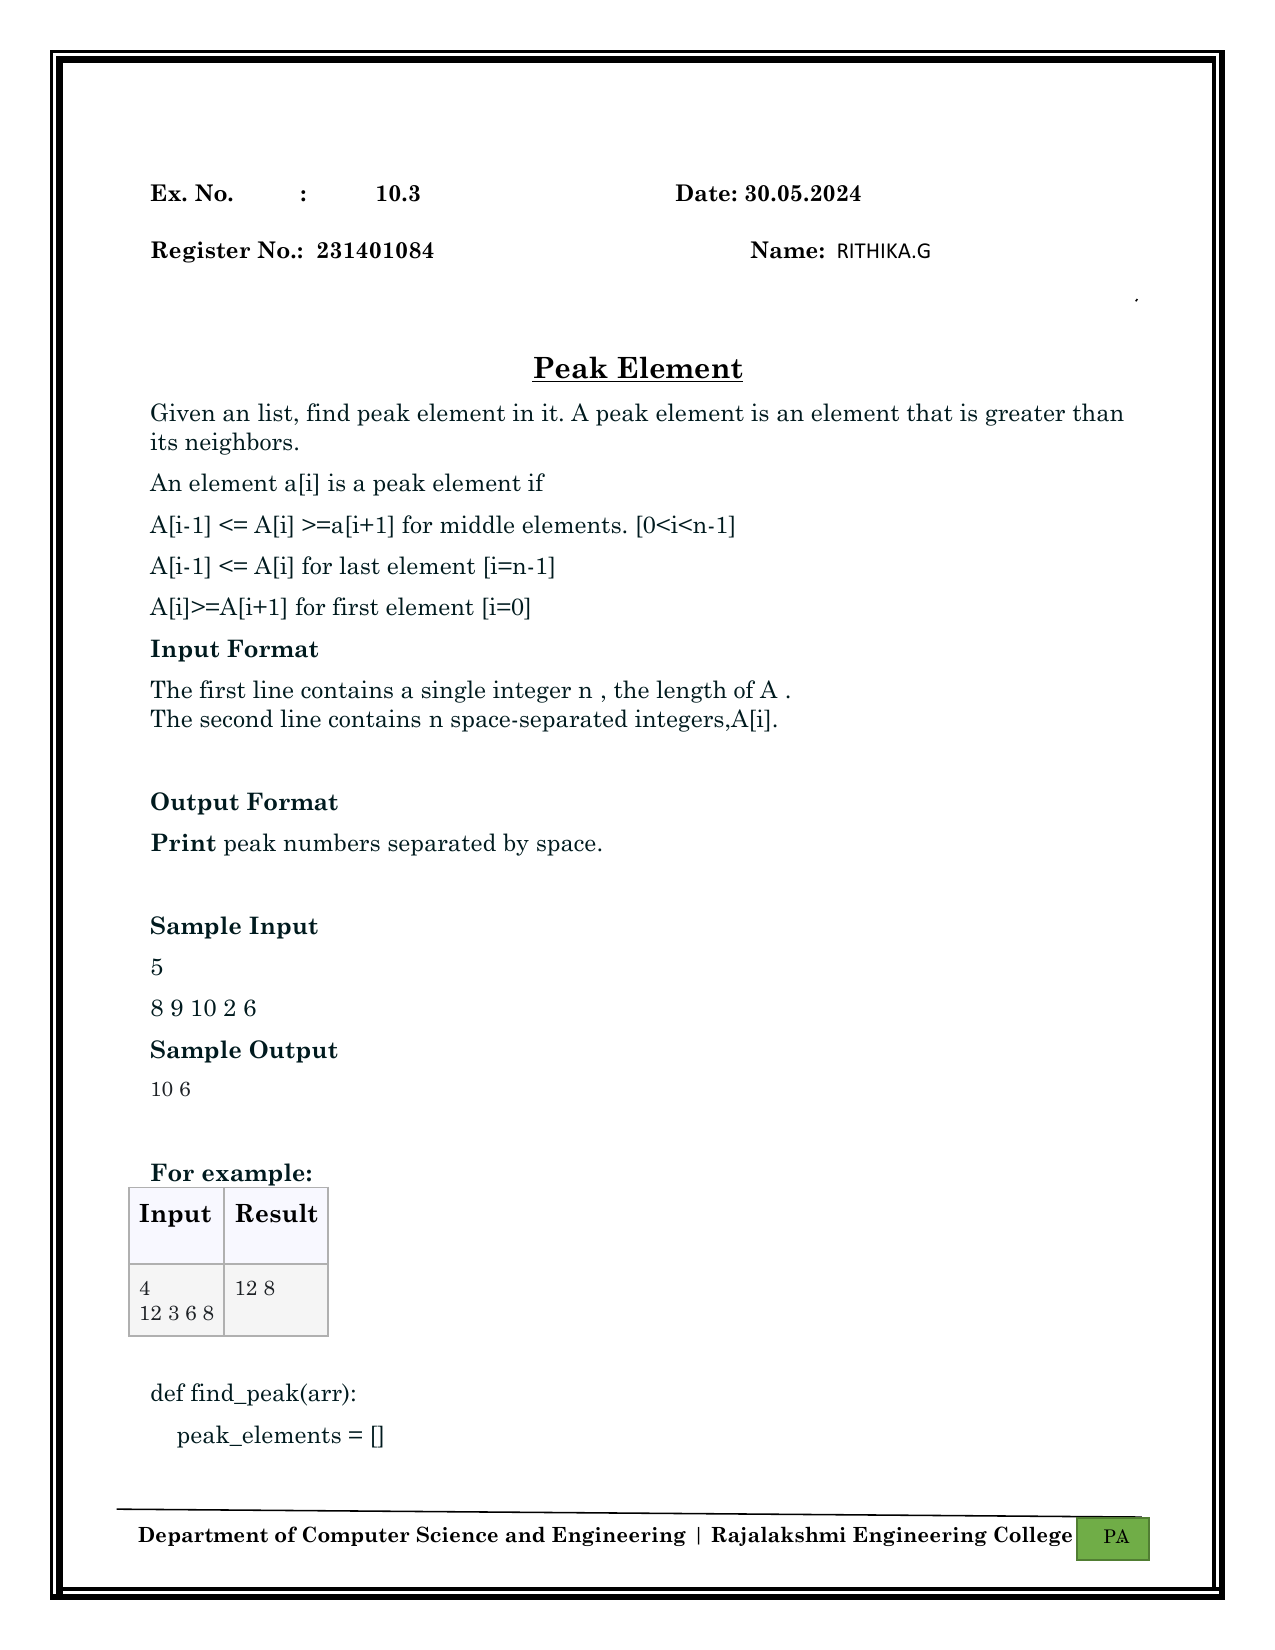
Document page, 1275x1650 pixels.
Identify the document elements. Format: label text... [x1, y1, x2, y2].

text A[i-1] <= A[i] >=a[i+1] for middle elements. [0<i<n-1] [150, 509, 1125, 538]
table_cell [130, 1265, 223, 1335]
text Input Format [150, 633, 1125, 662]
text Given an list, find peak element in it. A peak element is an element that is greater than its neighbors. [150, 398, 1125, 456]
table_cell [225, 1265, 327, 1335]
text 5 [150, 952, 1125, 981]
text def find_peak(arr): [150, 1378, 1125, 1407]
text peak_elements = [] [150, 1419, 1125, 1448]
text 10 6 [150, 1076, 1125, 1101]
text The first line contains a single integer n , the length of A . The second line contains n space-separated integers,A[i]. [150, 675, 1125, 732]
text A[i-1] <= A[i] for last element [i=n-1] [150, 551, 1125, 579]
text For example: [150, 1158, 1125, 1187]
text 8 9 10 2 6 [150, 993, 1125, 1022]
text Output Format [150, 786, 1125, 815]
text A[i]>=A[i+1] for first element [i=0] [150, 592, 1125, 621]
text Register No.: 231401084 Name: RITHIKA.G [150, 236, 1125, 264]
text Sample Output [150, 1034, 1125, 1063]
text Print peak numbers separated by space. [150, 828, 1125, 857]
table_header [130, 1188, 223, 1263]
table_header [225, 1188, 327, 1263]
text Peak Element [150, 350, 1125, 385]
text Sample Input [150, 910, 1125, 939]
text Ex. No. : 10.3 Date: 30.05.2024 [150, 179, 1125, 207]
text An element a[i] is a peak element if [150, 468, 1125, 497]
